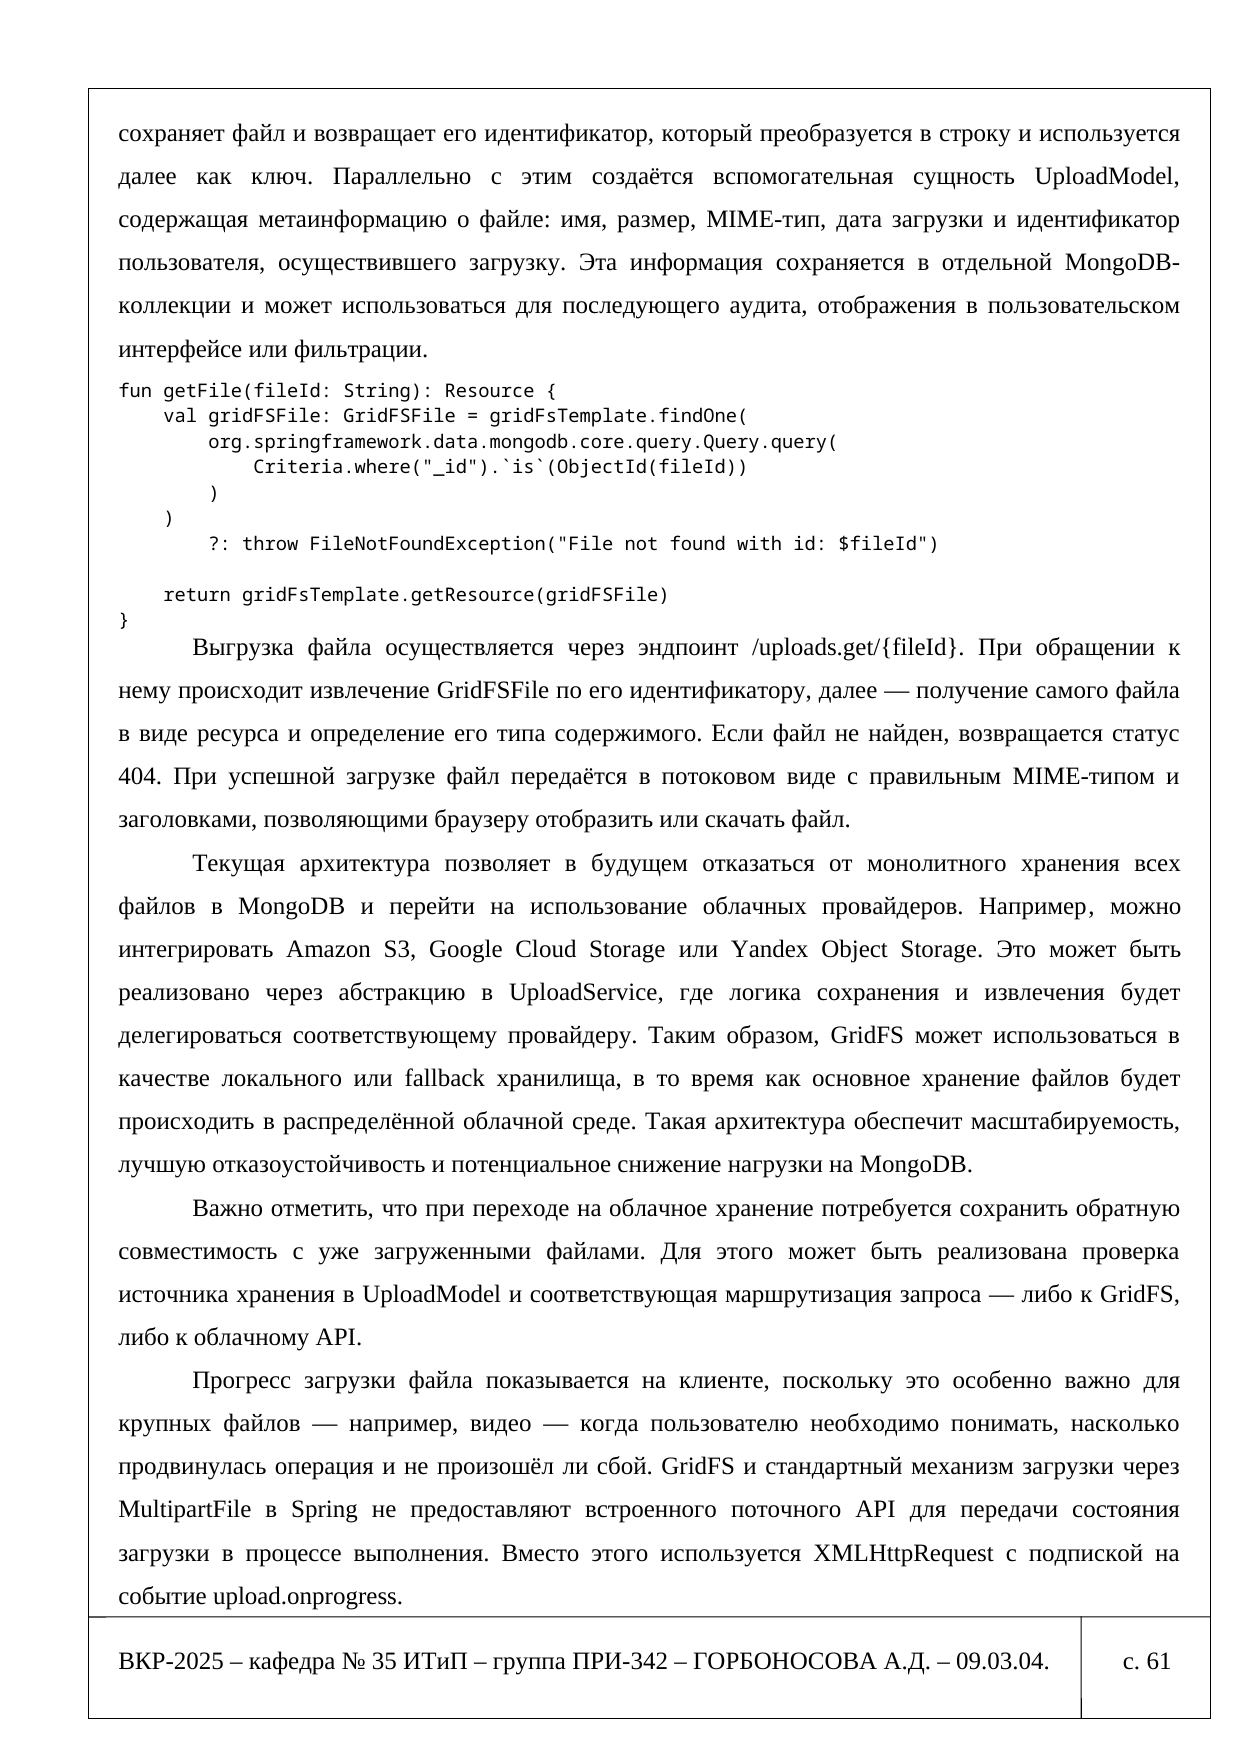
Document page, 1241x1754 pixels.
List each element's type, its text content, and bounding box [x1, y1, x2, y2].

text Выгрузка файла осуществляется через эндпоинт /uploads.get/{fileId}. При обращении к нему происходит извлечение GridFSFile по его идентификатору, далее — получение самого файла в виде ресурса и определение его типа содержимого. Если файл не найден, возвращается статус 404. При успешной загрузке файл передаётся в потоковом виде с правильным MIME-типом и заголовками, позволяющими браузеру отобразить или скачать файл. [118, 632, 1181, 833]
text Прогресс загрузки файла показывается на клиенте, поскольку это особенно важно для крупных файлов — например, видео — когда пользователю необходимо понимать, насколько продвинулась операция и не произошёл ли сбой. GridFS и стандартный механизм загрузки через MultipartFile в Spring не предоставляют встроенного поточного API для передачи состояния загрузки в процессе выполнения. Вместо этого используется XMLHttpRequest с подпиской на событие upload.onprogress. [118, 1365, 1181, 1609]
text Важно отметить, что при переходе на облачное хранение потребуется сохранить обратную совместимость с уже загруженными файлами. Для этого может быть реализована проверка источника хранения в UploadModel и соответствующая маршрутизация запроса — либо к GridFS, либо к облачному API. [118, 1193, 1181, 1351]
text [118, 118, 1181, 362]
text fun getFile(fileId: String): Resource { val gridFSFile: GridFSFile = gridFsTemplate.findOne( org.springframework.data.mongodb.core.query.Query.query( Criteria.where("_id").`is`(ObjectId(fileId)) ) ) ?: throw FileNotFoundException("File not found with id: $fileId") return gridFsTemplate.getResource(gridFSFile) } [118, 377, 1181, 632]
text Текущая архитектура позволяет в будущем отказаться от монолитного хранения всех файлов в MongoDB и перейти на использование облачных провайдеров. Например, можно интегрировать Amazon S3, Google Cloud Storage или Yandex Object Storage. Это может быть реализовано через абстракцию в UploadService, где логика сохранения и извлечения будет делегироваться соответствующему провайдеру. Таким образом, GridFS может использоваться в качестве локального или fallback хранилища, в то время как основное хранение файлов будет происходить в распределённой облачной среде. Такая архитектура обеспечит масштабируемость, лучшую отказоустойчивость и потенциальное снижение нагрузки на MongoDB. [118, 848, 1181, 1178]
